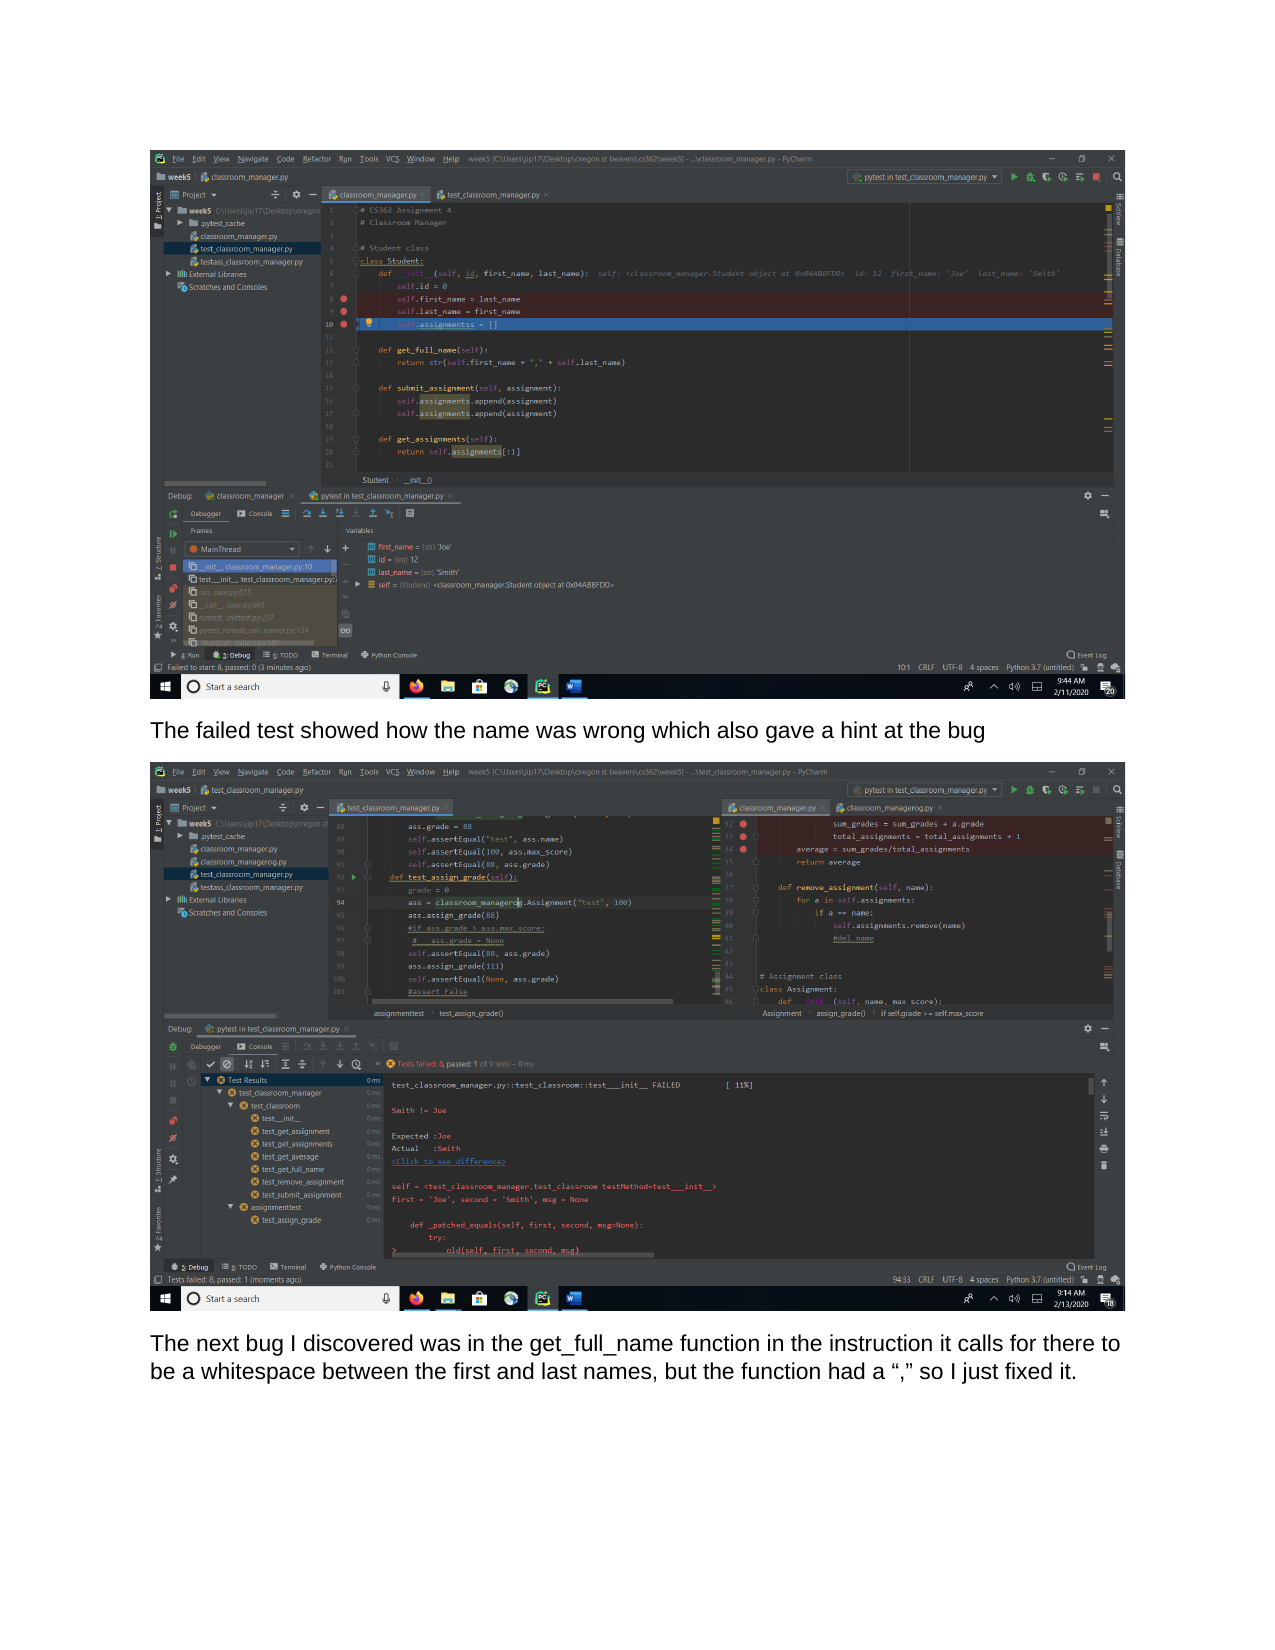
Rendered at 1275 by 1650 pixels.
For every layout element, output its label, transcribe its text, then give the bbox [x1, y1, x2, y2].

text The failed test showed how the name was wrong which also gave a hint at the bug [150, 717, 1125, 744]
picture [150, 762, 1125, 1311]
text The next bug I discovered was in the get_full_name function in the instruction it calls for there to be a whitespace between the first and last names, but the function had a “,” so I just fixed it. [150, 1330, 1125, 1384]
picture [150, 150, 1125, 699]
